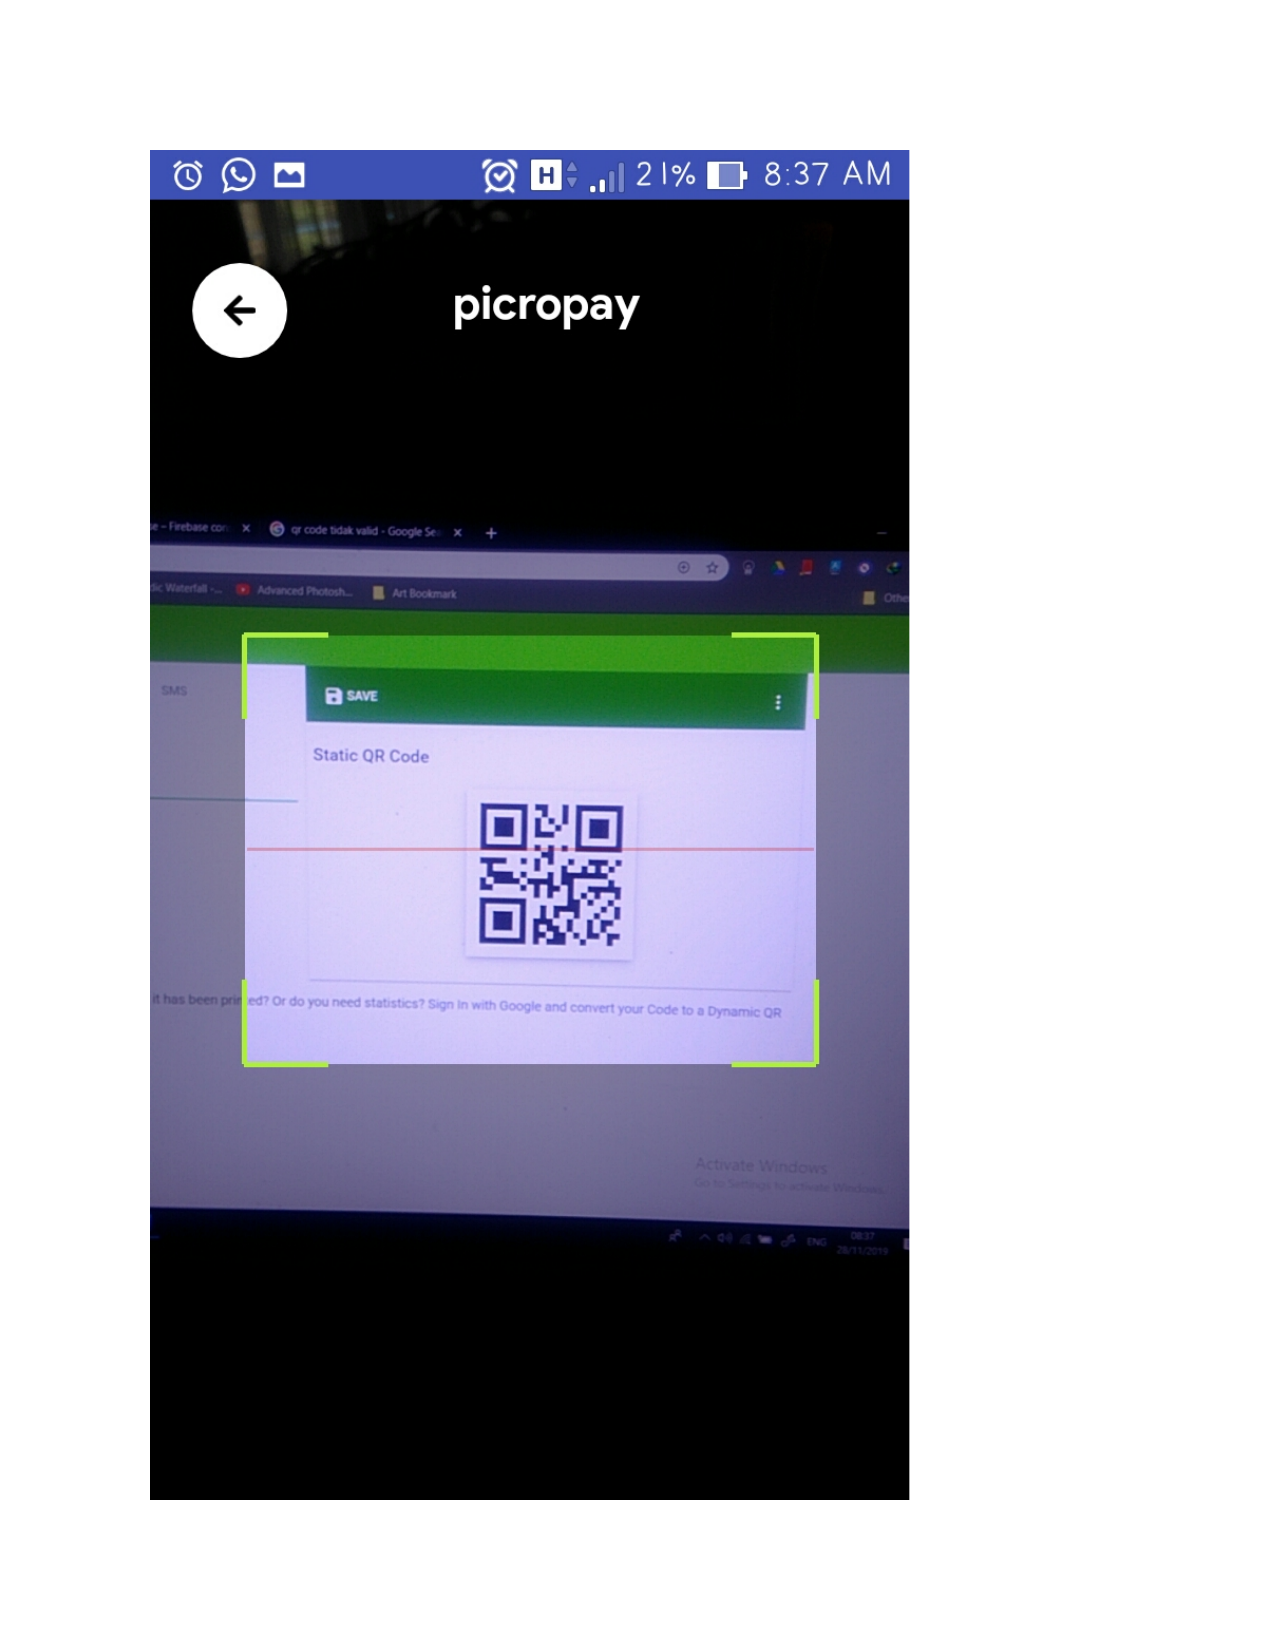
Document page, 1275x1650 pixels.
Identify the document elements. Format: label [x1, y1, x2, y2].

picture [150, 150, 910, 1500]
